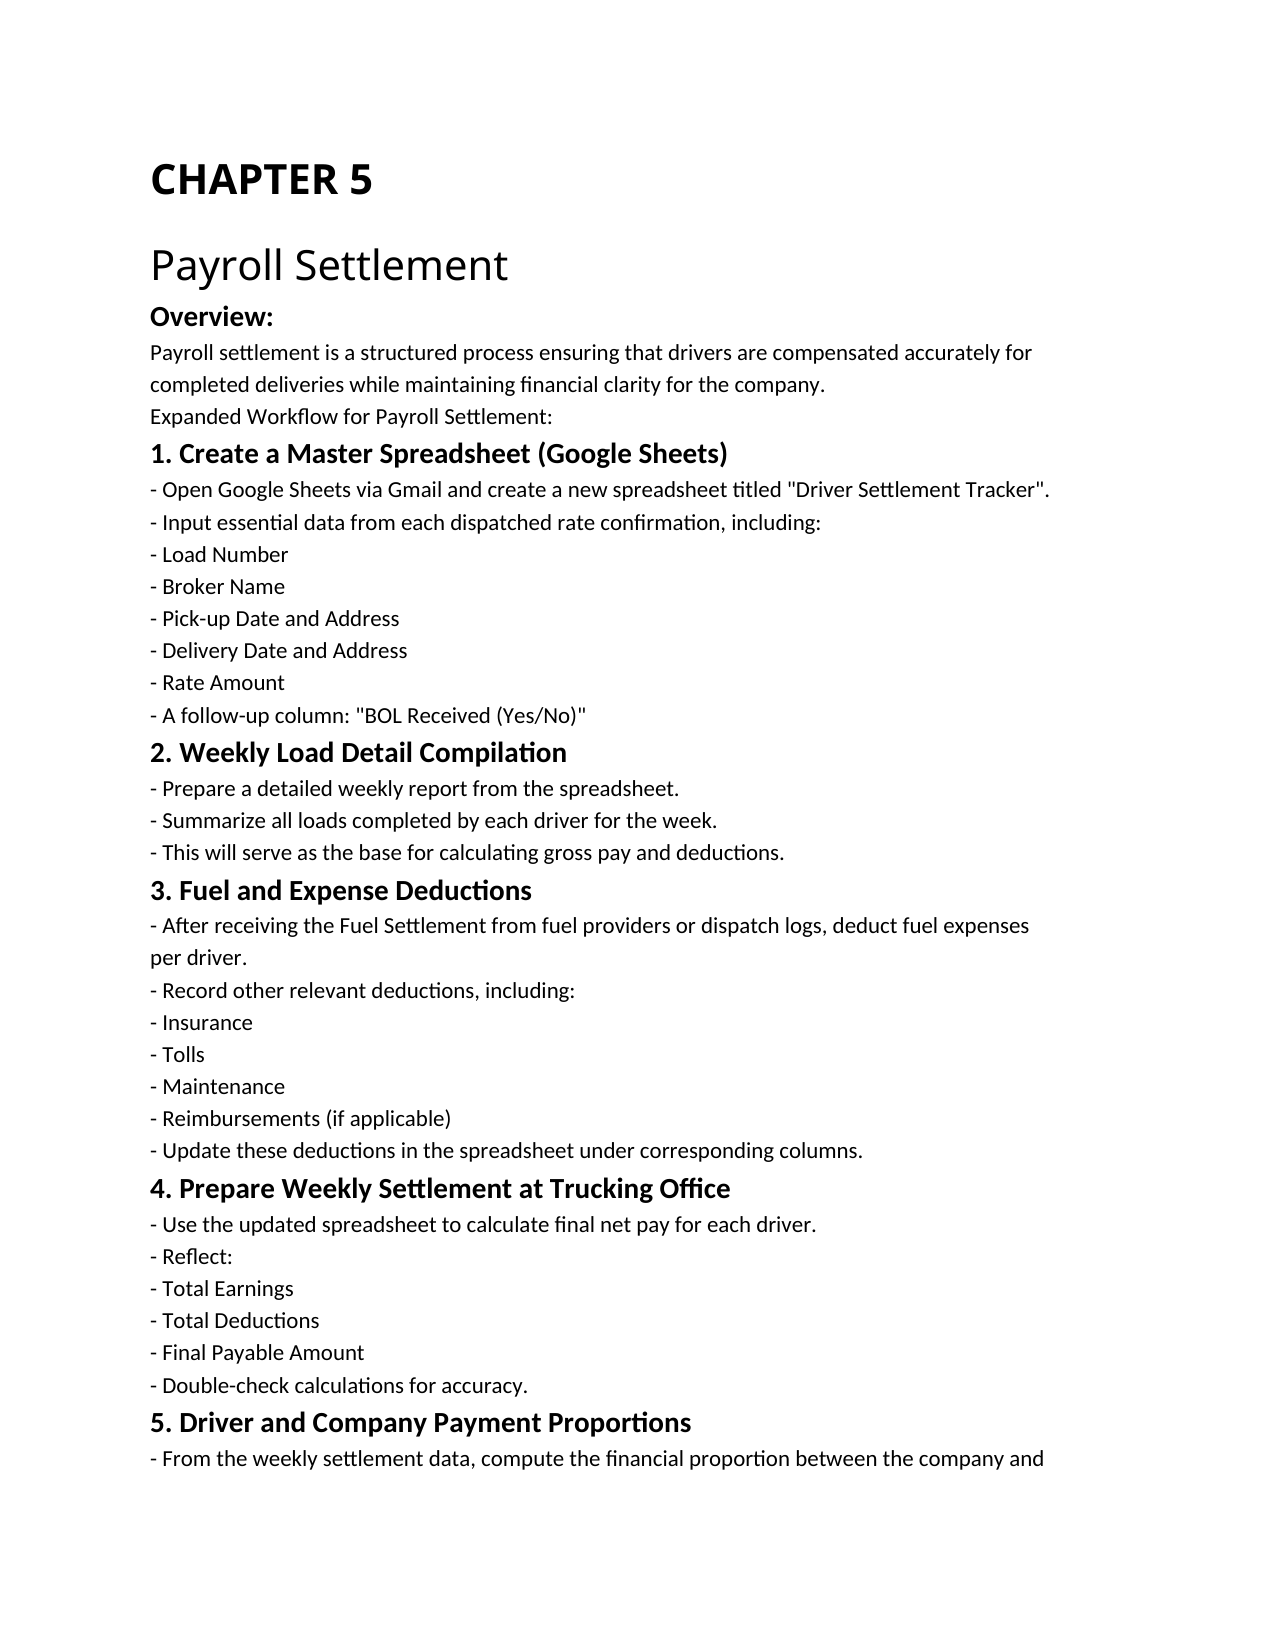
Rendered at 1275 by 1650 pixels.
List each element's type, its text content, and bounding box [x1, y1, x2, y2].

text CHAPTER 5 [150, 150, 1125, 207]
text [150, 236, 1125, 1472]
